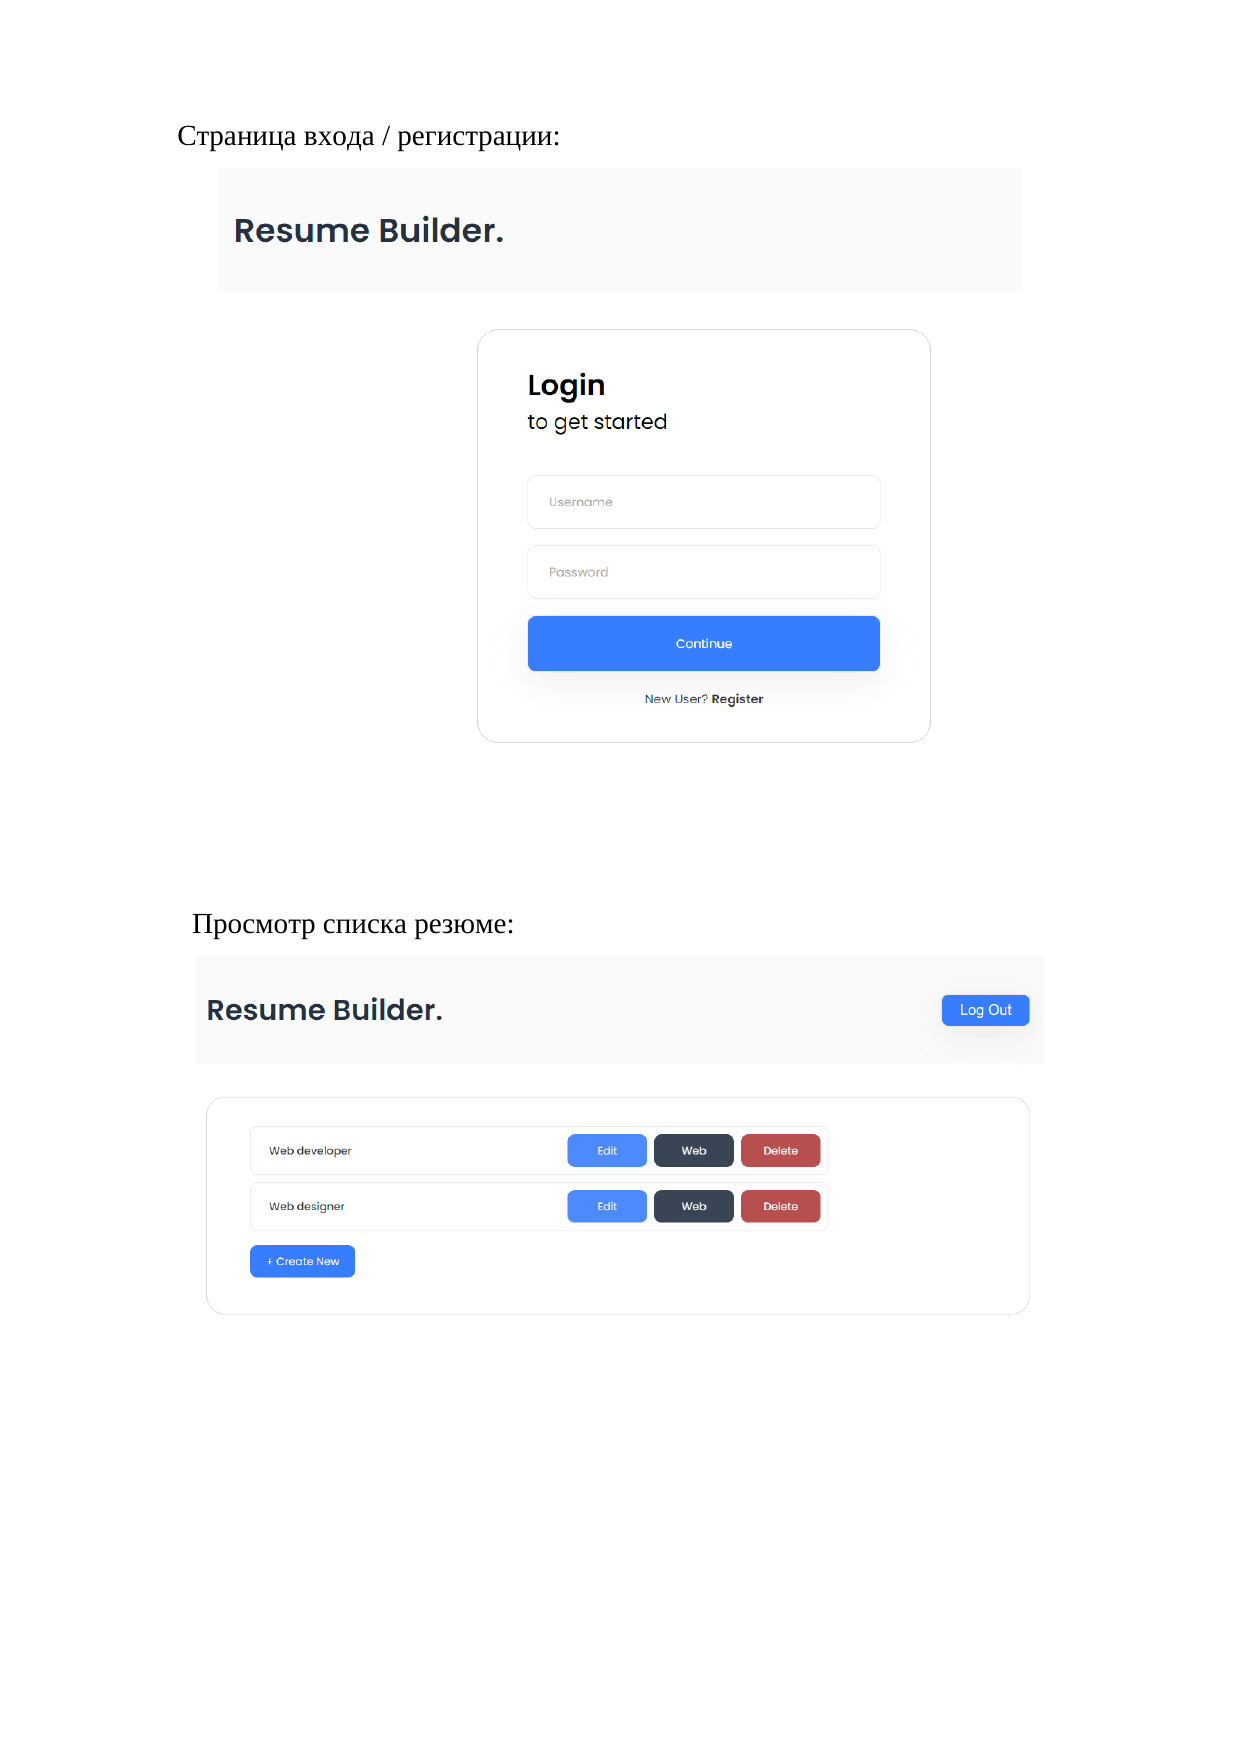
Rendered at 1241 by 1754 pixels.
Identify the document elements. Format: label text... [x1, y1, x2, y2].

text Страница входа / регистрации: [118, 118, 1122, 152]
text Просмотр списка резюме: [118, 906, 1122, 939]
picture [217, 168, 1022, 839]
picture [195, 956, 1044, 1330]
